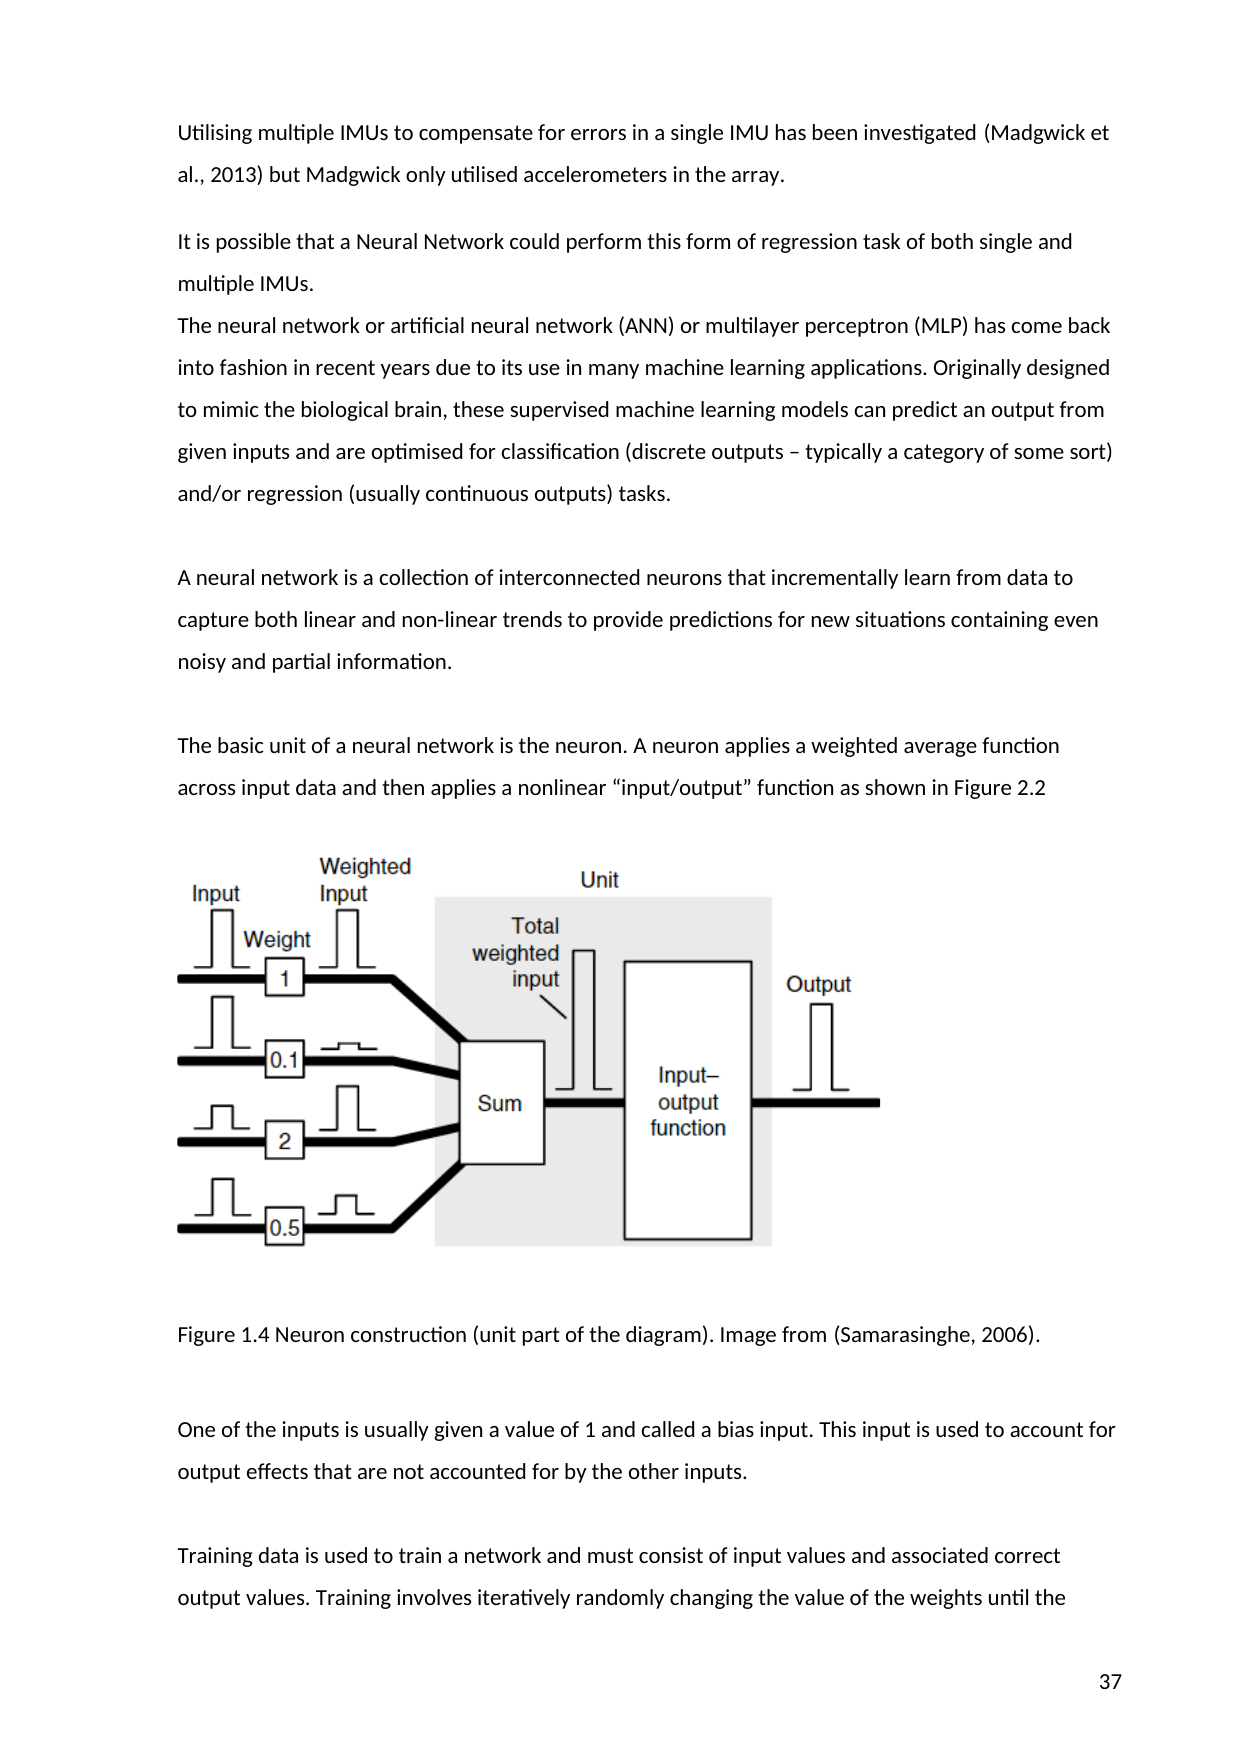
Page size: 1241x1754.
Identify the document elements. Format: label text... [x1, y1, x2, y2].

picture [177, 839, 881, 1282]
text Utilising multiple IMUs to compensate for errors in a single IMU has been investigated (Madgwick et al., 2013) but Madgwick only utilised accelerometers in the array. [177, 118, 1122, 188]
text It is possible that a Neural Network could perform this form of regression task of both single and multiple IMUs. The neural network or artificial neural network (ANN) or multilayer perceptron (MLP) has come back into fashion in recent years due to its use in many machine learning applications. Originally designed to mimic the biological brain, these supervised machine learning models can predict an output from given inputs and are optimised for classification (discrete outputs – typically a category of some sort) and/or regression (usually continuous outputs) tasks. A neural network is a collection of interconnected neurons that incrementally learn from data to capture both linear and non-linear trends to provide predictions for new situations containing even noisy and partial information. The basic unit of a neural network is the neuron. A neuron applies a weighted average function across input data and then applies a nonlinear “input/output” function as shown in Figure 2.2 [177, 227, 1122, 801]
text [177, 1373, 1122, 1611]
text Figure 1.4 Neuron construction (unit part of the diagram). Image from (Samarasinghe, 2006). [177, 1320, 1122, 1348]
